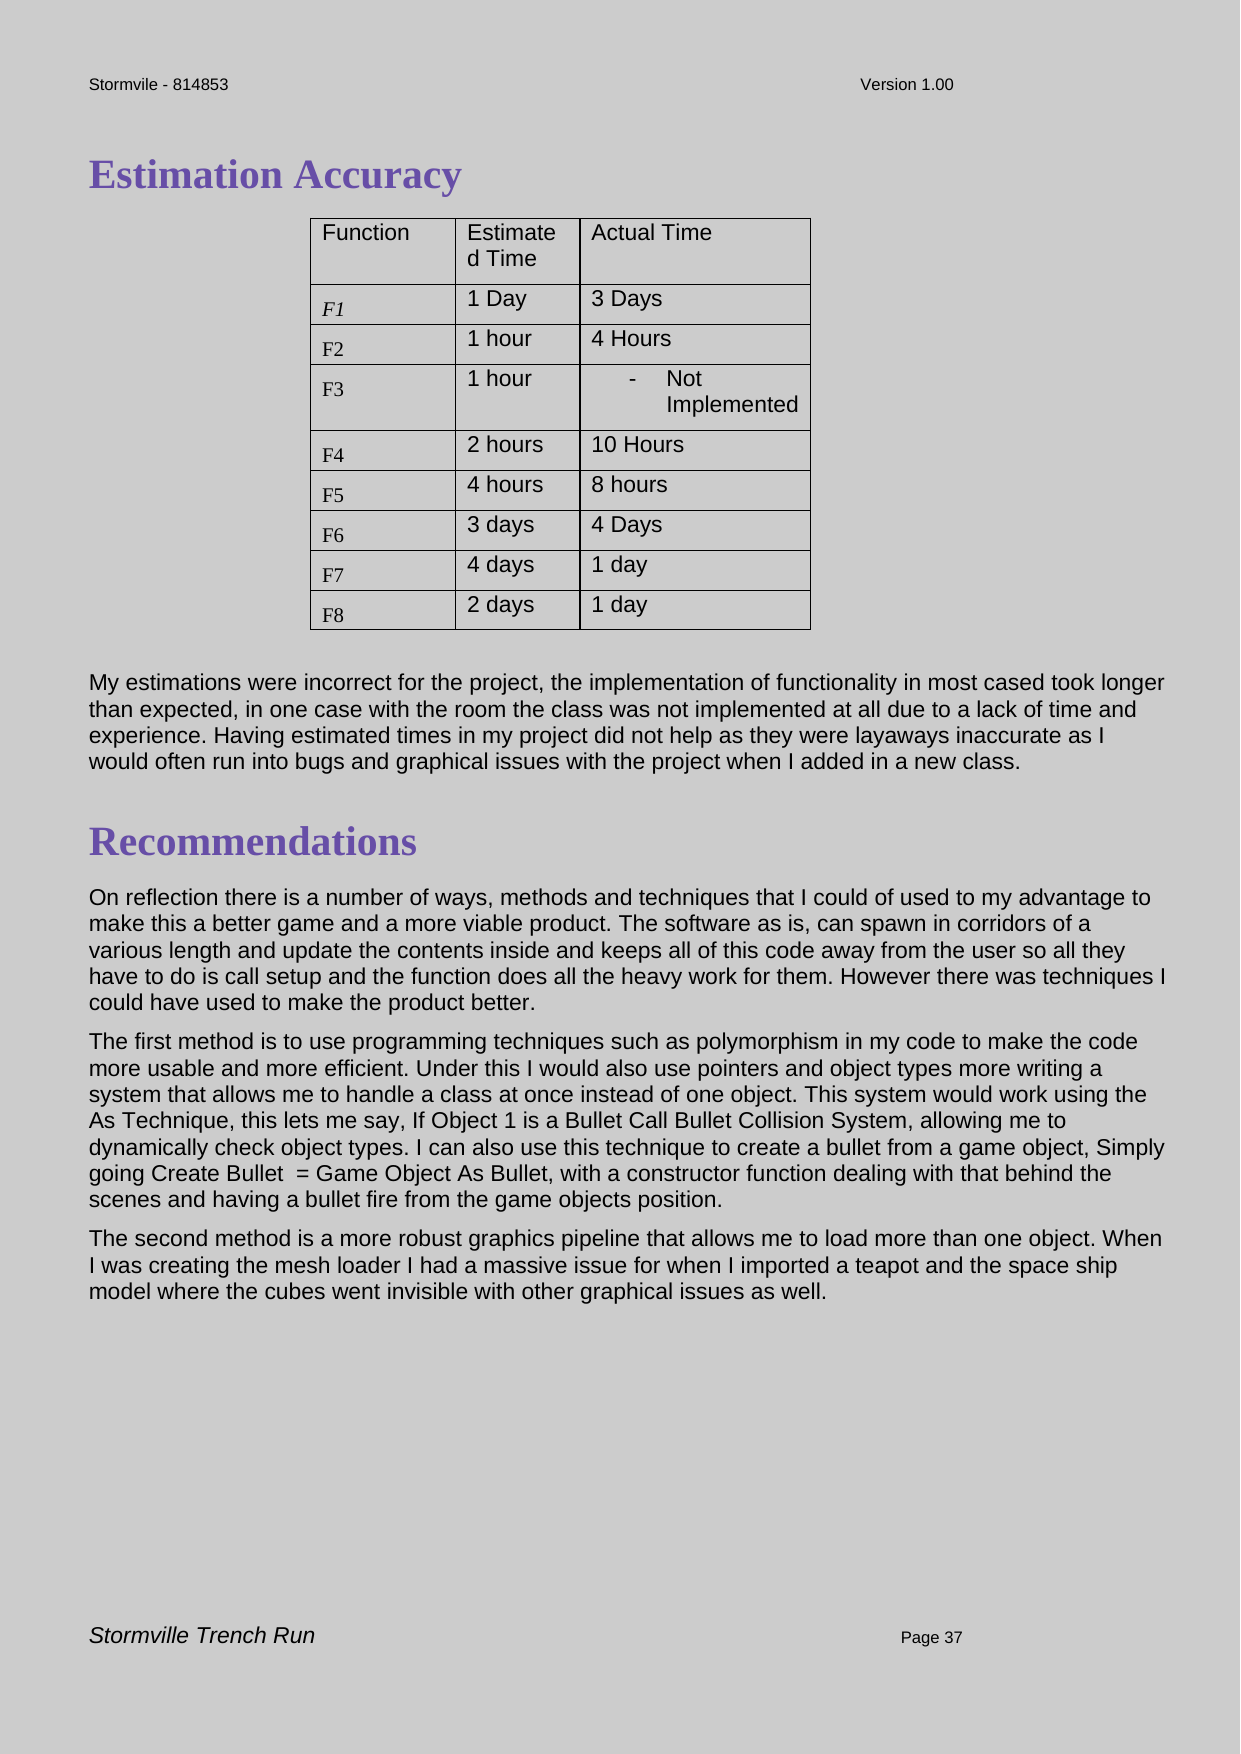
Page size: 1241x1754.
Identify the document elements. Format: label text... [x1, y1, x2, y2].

table_cell F4 [311, 431, 455, 470]
subtitle Estimation Accuracy [88, 150, 1166, 198]
table_cell 4 days [456, 551, 579, 589]
table_cell 10 Hours [581, 431, 810, 470]
table_cell 3 Days [581, 285, 810, 324]
table_cell 3 days [456, 511, 579, 549]
table_cell Not Implemented [581, 365, 810, 430]
text On reflection there is a number of ways, methods and techniques that I could of used to my advantage to make this a better game and a more viable product. The software as is, can spawn in corridors of a various length and update the contents inside and keeps all of this code away from the user so all they have to do is call setup and the function does all the heavy work for them. However there was techniques I could have used to make the product better. [88, 884, 1166, 1016]
table_cell F2 [311, 325, 455, 364]
table_cell 2 hours [456, 431, 579, 470]
table_cell 1 hour [456, 365, 579, 430]
table_header Estimated Time [456, 219, 579, 284]
table_cell 4 Hours [581, 325, 810, 364]
text My estimations were incorrect for the project, the implementation of functionality in most cased took longer than expected, in one case with the room the class was not implemented at all due to a lack of time and experience. Having estimated times in my project did not help as they were layaways inaccurate as I would often run into bugs and graphical issues with the project when I added in a new class. [88, 669, 1166, 775]
table_cell F6 [311, 511, 455, 549]
table_cell F1 [311, 285, 455, 324]
table_cell 1 day [581, 591, 810, 629]
table_cell 2 days [456, 591, 579, 629]
table_header Function [311, 219, 455, 284]
subtitle Recommendations [88, 816, 1166, 864]
table_cell F8 [311, 591, 455, 629]
table_cell 4 Days [581, 511, 810, 549]
table_cell F7 [311, 551, 455, 589]
table_cell F3 [311, 365, 455, 430]
table_cell 1 hour [456, 325, 579, 364]
table_cell 1 Day [456, 285, 579, 324]
table_cell 4 hours [456, 471, 579, 510]
table_header Actual Time [581, 219, 810, 284]
table_cell 8 hours [581, 471, 810, 510]
table_cell 1 day [581, 551, 810, 589]
text The second method is a more robust graphics pipeline that allows me to load more than one object. When I was creating the mesh loader I had a massive issue for when I imported a teapot and the space ship model where the cubes went invisible with other graphical issues as well. [88, 1225, 1166, 1304]
table_cell F5 [311, 471, 455, 510]
text The first method is to use programming techniques such as polymorphism in my code to make the code more usable and more efficient. Under this I would also use pointers and object types more writing a system that allows me to handle a class at once instead of one object. This system would work using the As Technique, this lets me say, If Object 1 is a Bullet Call Bullet Collision System, allowing me to dynamically check object types. I can also use this technique to create a bullet from a game object, Simply going Create Bullet = Game Object As Bullet, with a constructor function dealing with that behind the scenes and having a bullet fire from the game objects position. [88, 1028, 1166, 1213]
